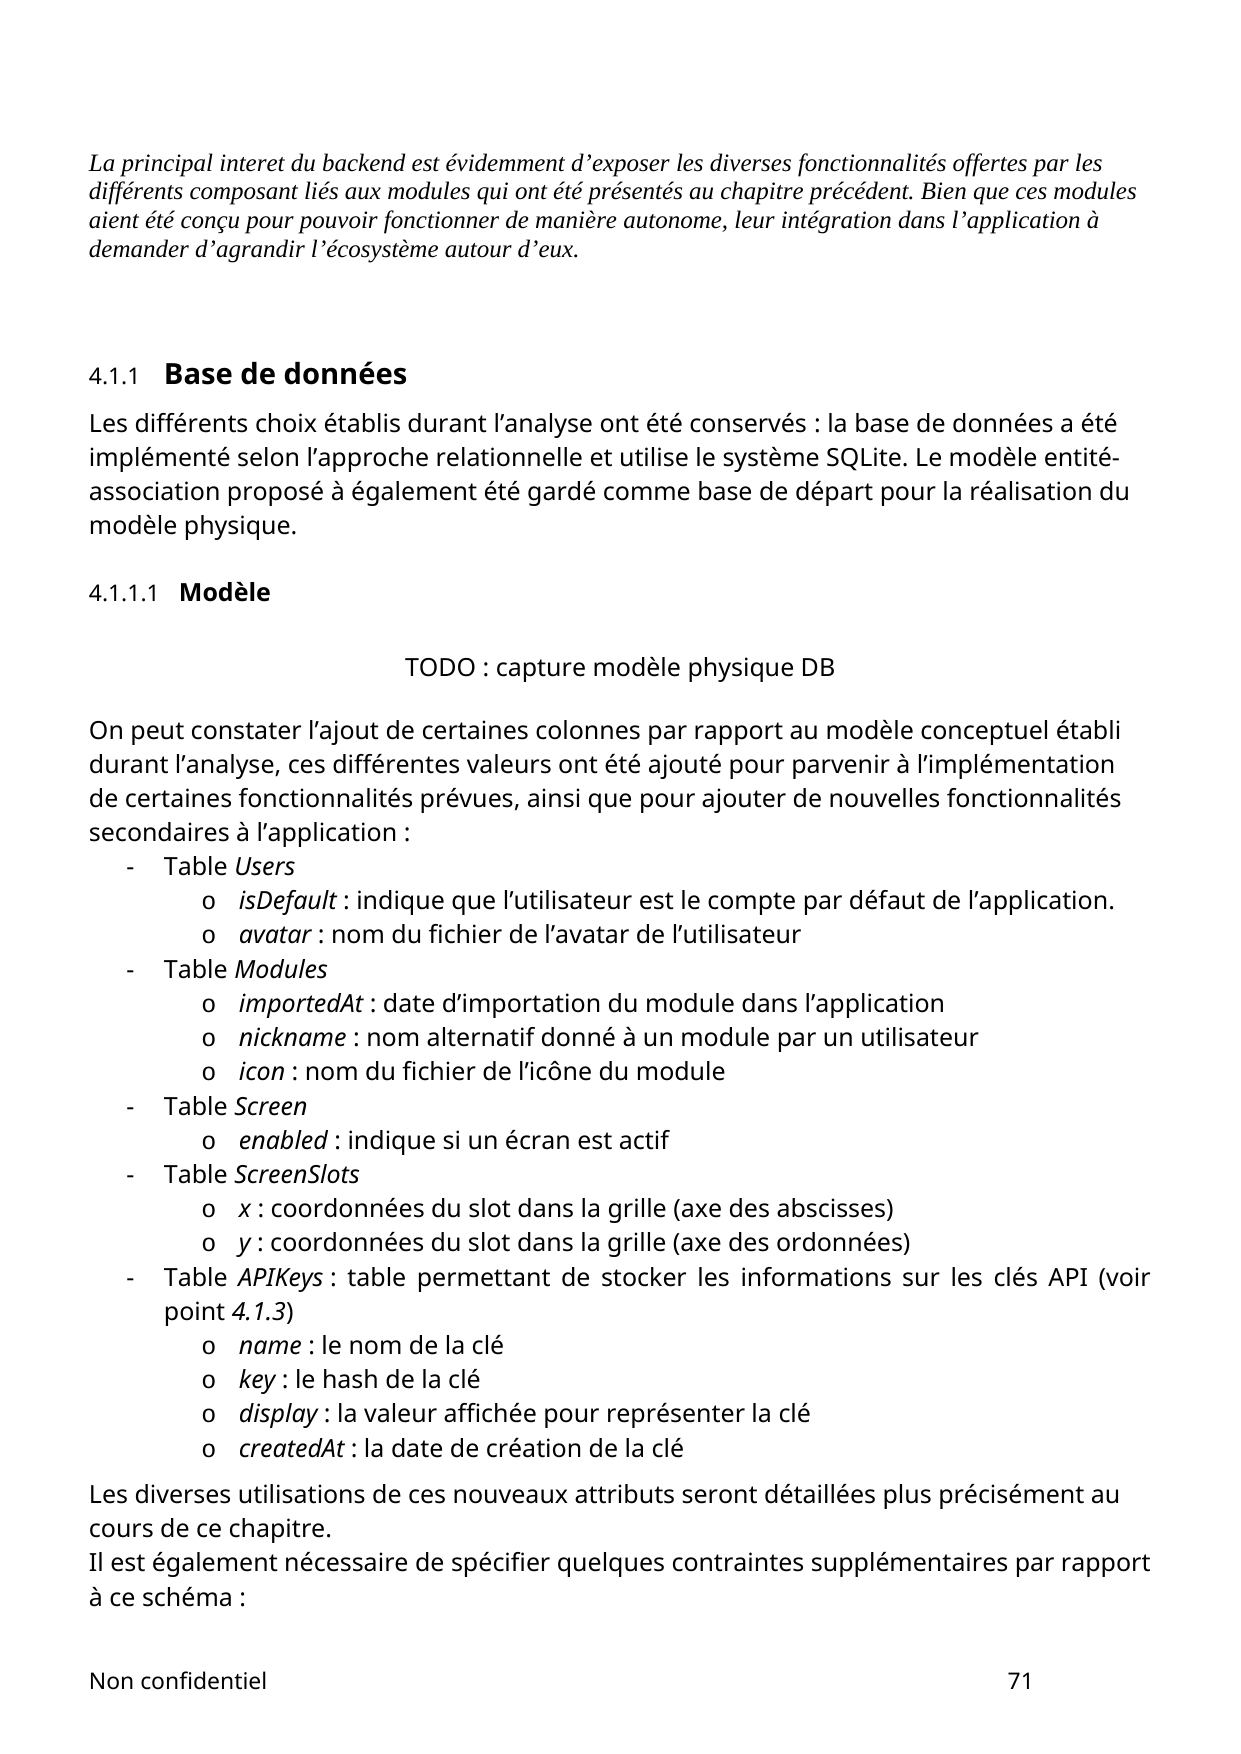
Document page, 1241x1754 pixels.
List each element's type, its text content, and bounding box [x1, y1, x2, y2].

text On peut constater l’ajout de certaines colonnes par rapport au modèle conceptuel établi durant l’analyse, ces différentes valeurs ont été ajouté pour parvenir à l’implémentation de certaines fonctionnalités prévues, ainsi que pour ajouter de nouvelles fonctionnalités secondaires à l’application : [89, 713, 1152, 849]
list Table ScreenSlots [126, 1157, 1152, 1191]
list Table APIKeys : table permettant de stocker les informations sur les clés API (voir point 4.1.3) [126, 1259, 1152, 1327]
list nickname : nom alternatif donné à un module par un utilisateur [201, 1020, 1152, 1054]
text Il est également nécessaire de spécifier quelques contraintes supplémentaires par rapport à ce schéma : [89, 1545, 1152, 1613]
list importedAt : date d’importation du module dans l’application [201, 986, 1152, 1020]
list icon : nom du fichier de l’icône du module [201, 1054, 1152, 1088]
text La principal interet du backend est évidemment d’exposer les diverses fonctionnalités offertes par les différents composant liés aux modules qui ont été présentés au chapitre précédent. Bien que ces modules aient été conçu pour pouvoir fonctionner de manière autonome, leur intégration dans l’application à demander d’agrandir l’écosystème autour d’eux. [89, 148, 1152, 263]
list Table Screen [126, 1088, 1152, 1122]
list enabled : indique si un écran est actif [201, 1122, 1152, 1157]
list isDefault : indique que l’utilisateur est le compte par défaut de l’application. [201, 883, 1152, 917]
subtitle Base de données [89, 353, 1152, 393]
text Les différents choix établis durant l’analyse ont été conservés : la base de données a été implémenté selon l’approche relationnelle et utilise le système SQLite. Le modèle entité-association proposé à également été gardé comme base de départ pour la réalisation du modèle physique. [89, 405, 1152, 542]
list display : la valeur affichée pour représenter la clé [201, 1396, 1152, 1430]
list key : le hash de la clé [201, 1362, 1152, 1396]
list createdAt : la date de création de la clé [201, 1430, 1152, 1464]
text TODO : capture modèle physique DB [89, 650, 1152, 684]
list name : le nom de la clé [201, 1327, 1152, 1362]
list avatar : nom du fichier de l’avatar de l’utilisateur [201, 917, 1152, 951]
list Table Users [126, 849, 1152, 883]
list y : coordonnées du slot dans la grille (axe des ordonnées) [201, 1225, 1152, 1259]
list Table Modules [126, 951, 1152, 986]
list x : coordonnées du slot dans la grille (axe des abscisses) [201, 1191, 1152, 1225]
text Les diverses utilisations de ces nouveaux attributs seront détaillées plus précisément au cours de ce chapitre. [89, 1477, 1152, 1545]
subtitle Modèle [89, 574, 1152, 608]
